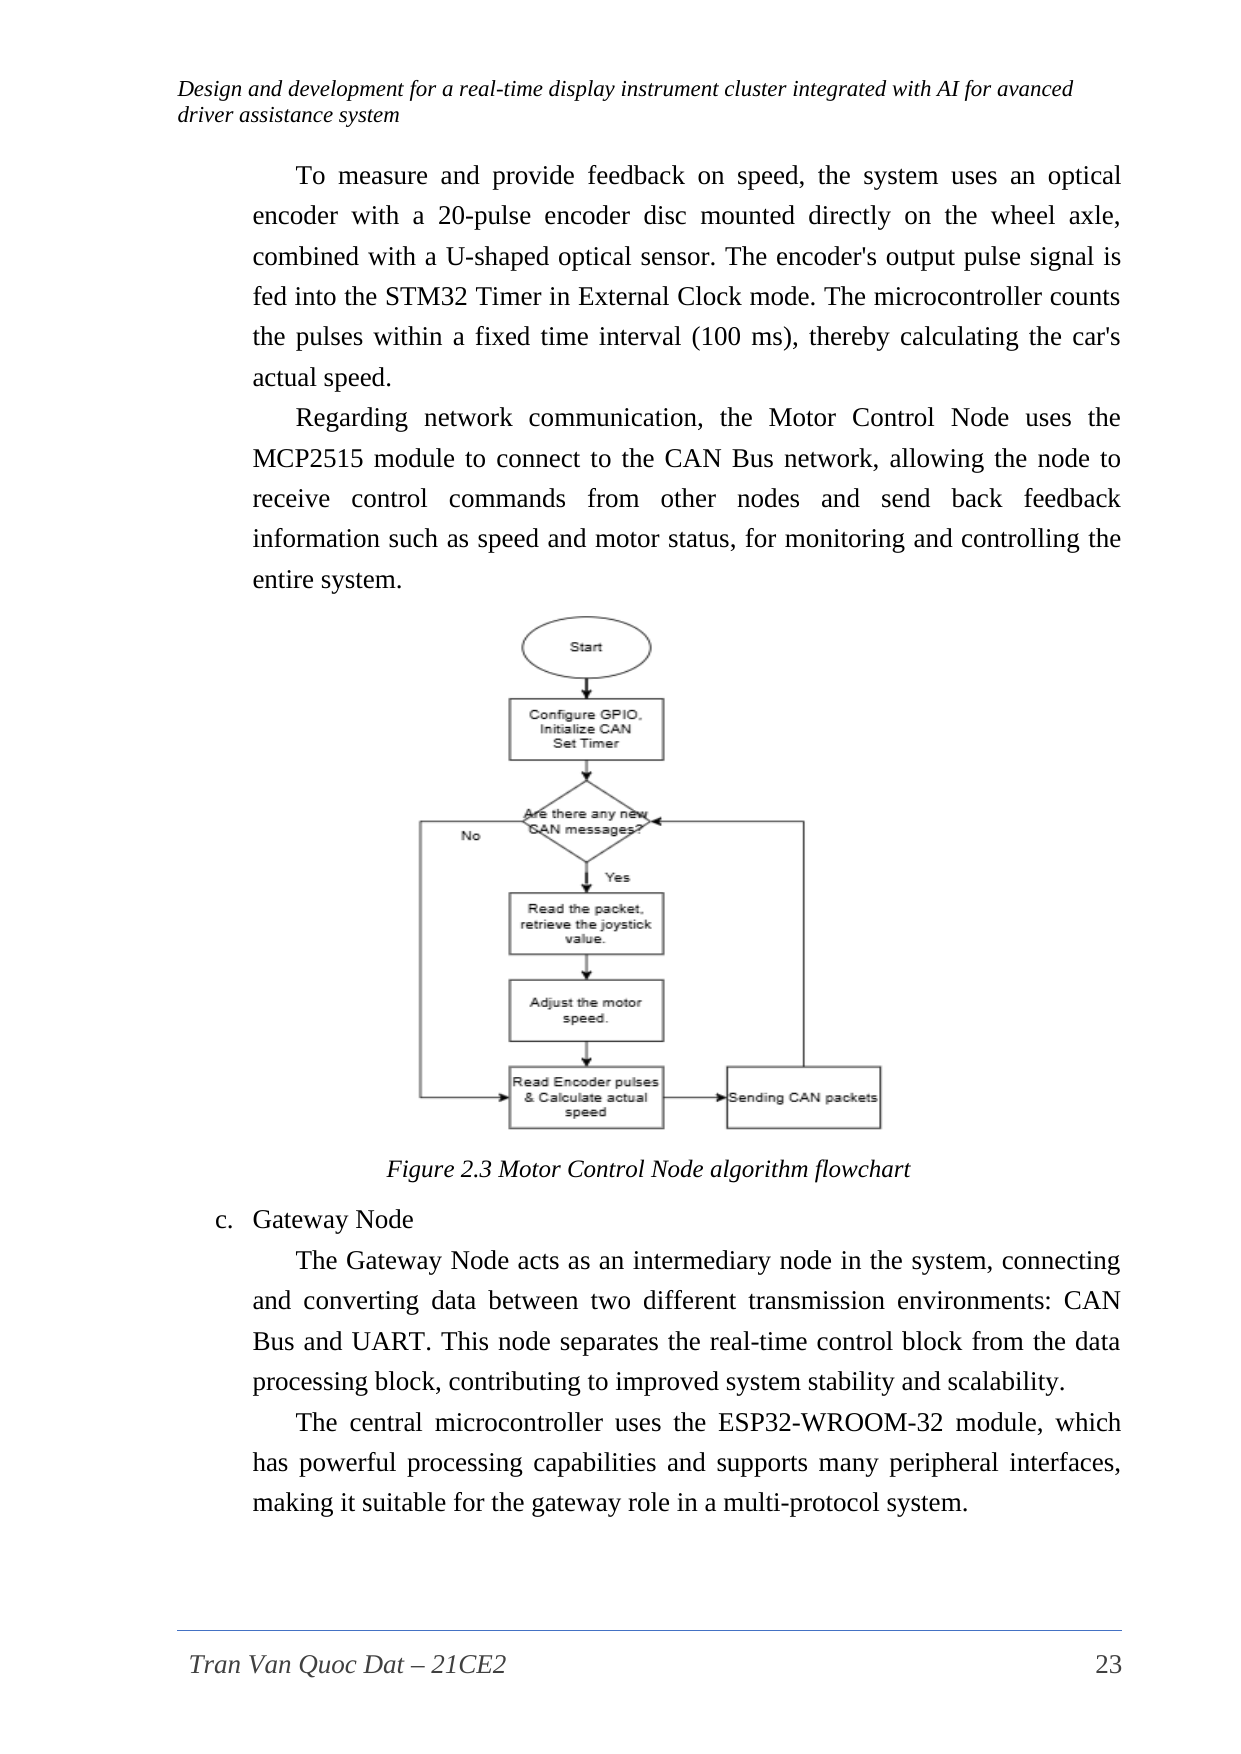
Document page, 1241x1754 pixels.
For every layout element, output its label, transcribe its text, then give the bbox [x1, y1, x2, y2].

list The central microcontroller uses the ESP32-WROOM-32 module, which has powerful processing capabilities and supports many peripheral interfaces, making it suitable for the gateway role in a multi-protocol system. [252, 1406, 1122, 1518]
list Regarding network communication, the Motor Control Node uses the MCP2515 module to connect to the CAN Bus network, allowing the node to receive control commands from other nodes and send back feedback information such as speed and motor status, for monitoring and controlling the entire system. [252, 401, 1122, 594]
list Gateway Node [215, 1203, 1122, 1235]
list To measure and provide feedback on speed, the system uses an optical encoder with a 20-pulse encoder disc mounted directly on the wheel axle, combined with a U-shaped optical sensor. The encoder's output pulse signal is fed into the STM32 Timer in External Clock mode. The microcontroller counts the pulses within a fixed time interval (100 ms), thereby calculating the car's actual speed. [252, 159, 1122, 392]
picture [416, 616, 883, 1132]
list The Gateway Node acts as an intermediary node in the system, connecting and converting data between two different transmission environments: CAN Bus and UART. This node separates the real-time control block from the data processing block, contributing to improved system stability and scalability. [252, 1244, 1122, 1396]
text Figure 2.3 Motor Control Node algorithm flowchart [177, 1154, 1122, 1182]
